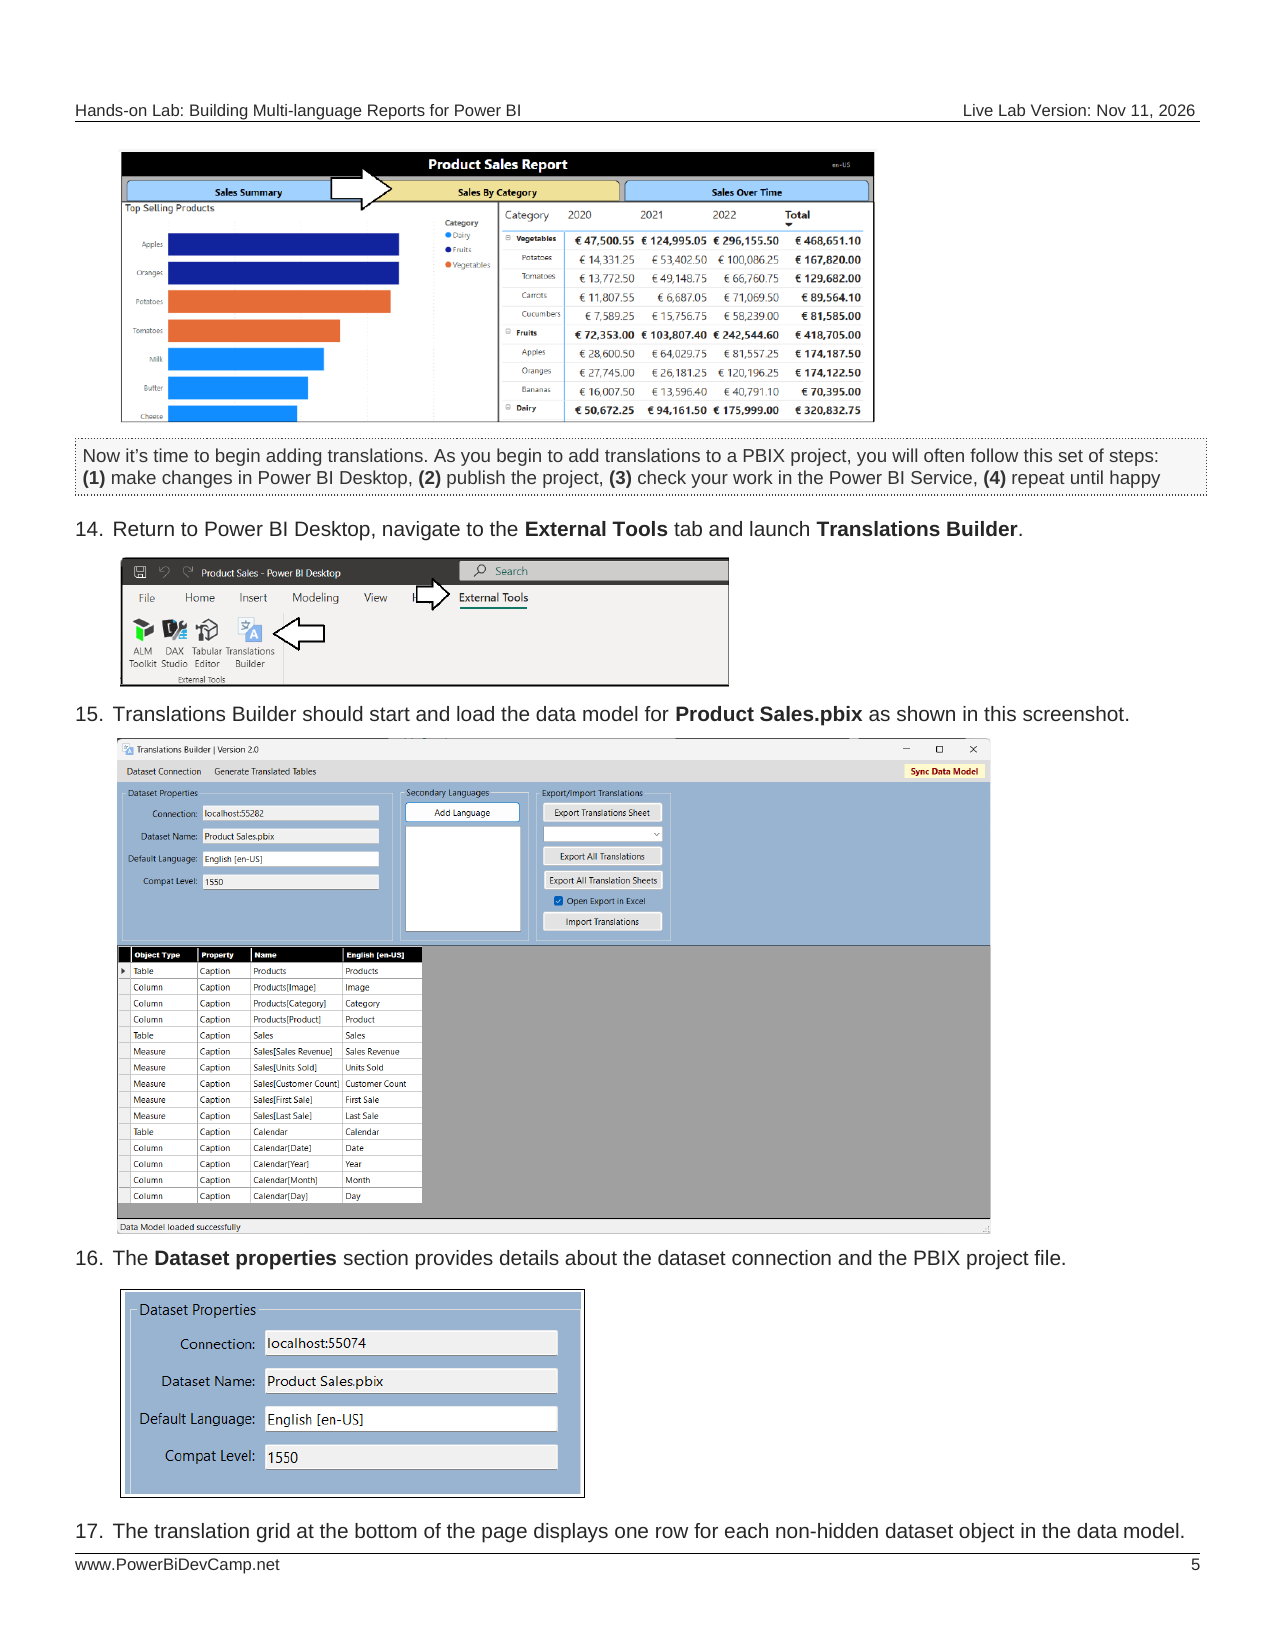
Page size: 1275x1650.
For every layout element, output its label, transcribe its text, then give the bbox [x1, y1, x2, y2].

text Translations Builder should start and load the data model for Product Sales.pbix as shown in this screenshot. [75, 702, 1200, 726]
text The translation grid at the bottom of the page displays one row for each non-hidden dataset object in the data model. [75, 1518, 1200, 1542]
text The Dataset properties section provides details about the dataset connection and the PBIX project file. [75, 1246, 1200, 1270]
picture [117, 552, 735, 690]
picture [117, 738, 991, 1234]
picture [117, 146, 879, 426]
text Now it’s time to begin adding translations. As you begin to add translations to a PBIX project, you will often follow this set of steps: (1) make changes in Power BI Desktop, (2) publish the project, (3) check your work in the Power BI Service, (4) repeat until happy [75, 438, 1207, 496]
picture [117, 1282, 591, 1506]
text Return to Power BI Desktop, navigate to the External Tools tab and launch Translations Builder. [75, 516, 1200, 540]
